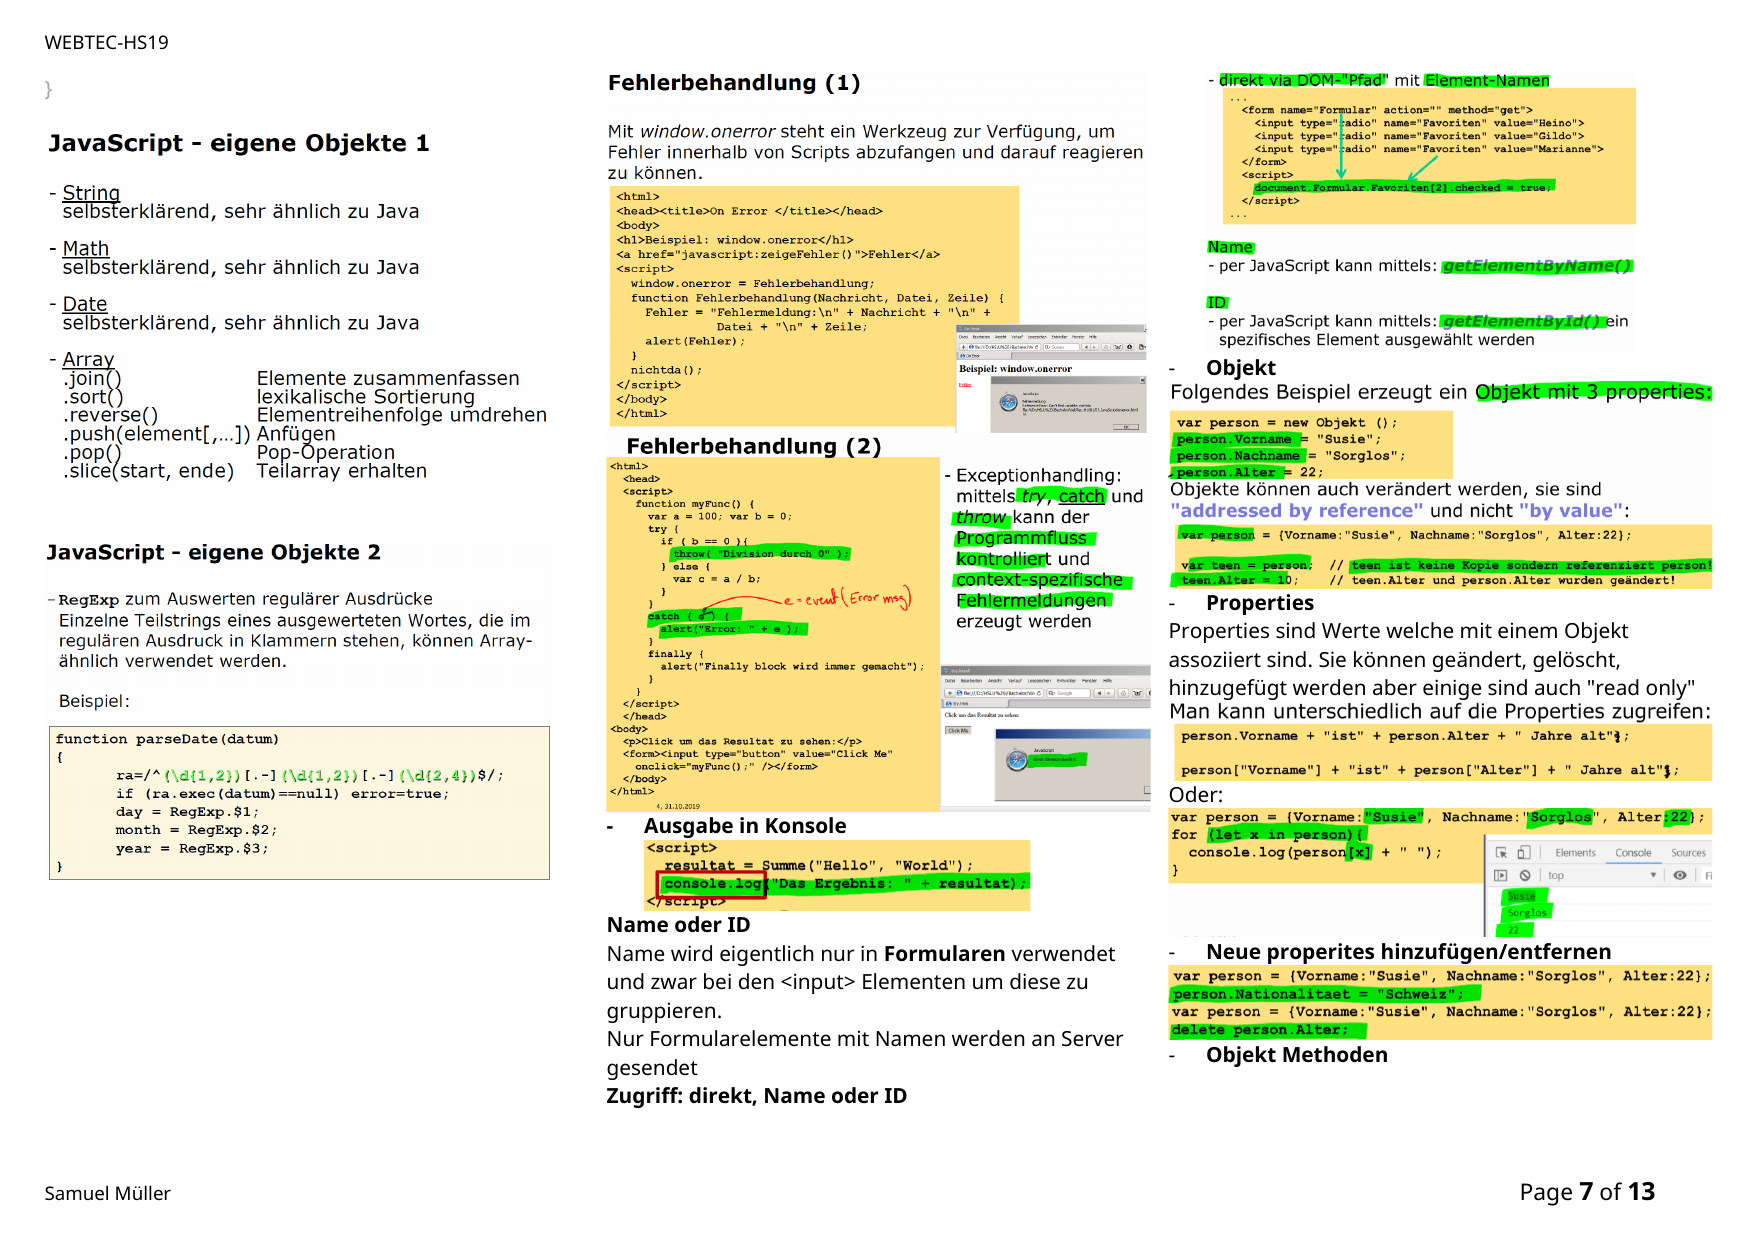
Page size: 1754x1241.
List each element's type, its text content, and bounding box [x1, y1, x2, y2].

list Properties [1168, 589, 1713, 617]
list Ausgabe in Konsole [606, 812, 1151, 840]
text } [44, 74, 589, 102]
text Oder: [1168, 781, 1713, 808]
picture [606, 73, 1151, 812]
list Objekt [1168, 353, 1713, 381]
text Nur Formularelemente mit Namen werden an Server gesendet [606, 1024, 1151, 1081]
picture [1205, 73, 1637, 353]
picture [1168, 965, 1713, 1040]
text Name oder ID [606, 911, 1151, 939]
picture [44, 542, 552, 882]
list Objekt Methoden [1168, 1040, 1713, 1068]
picture [1168, 808, 1713, 937]
picture [1168, 701, 1713, 781]
list Neue properites hinzufügen/entfernen [1168, 937, 1713, 965]
picture [643, 840, 1031, 911]
text Properties sind Werte welche mit einem Objekt assoziiert sind. Sie können geändert, gelöscht, hinzugefügt werden aber einige sind auch "read only" [1168, 617, 1713, 701]
picture [44, 130, 552, 486]
text Zugriff: direkt, Name oder ID [606, 1081, 1151, 1110]
picture [1168, 381, 1713, 589]
text Name wird eigentlich nur in Formularen verwendet und zwar bei den <input> Elementen um diese zu gruppieren. [606, 939, 1151, 1024]
